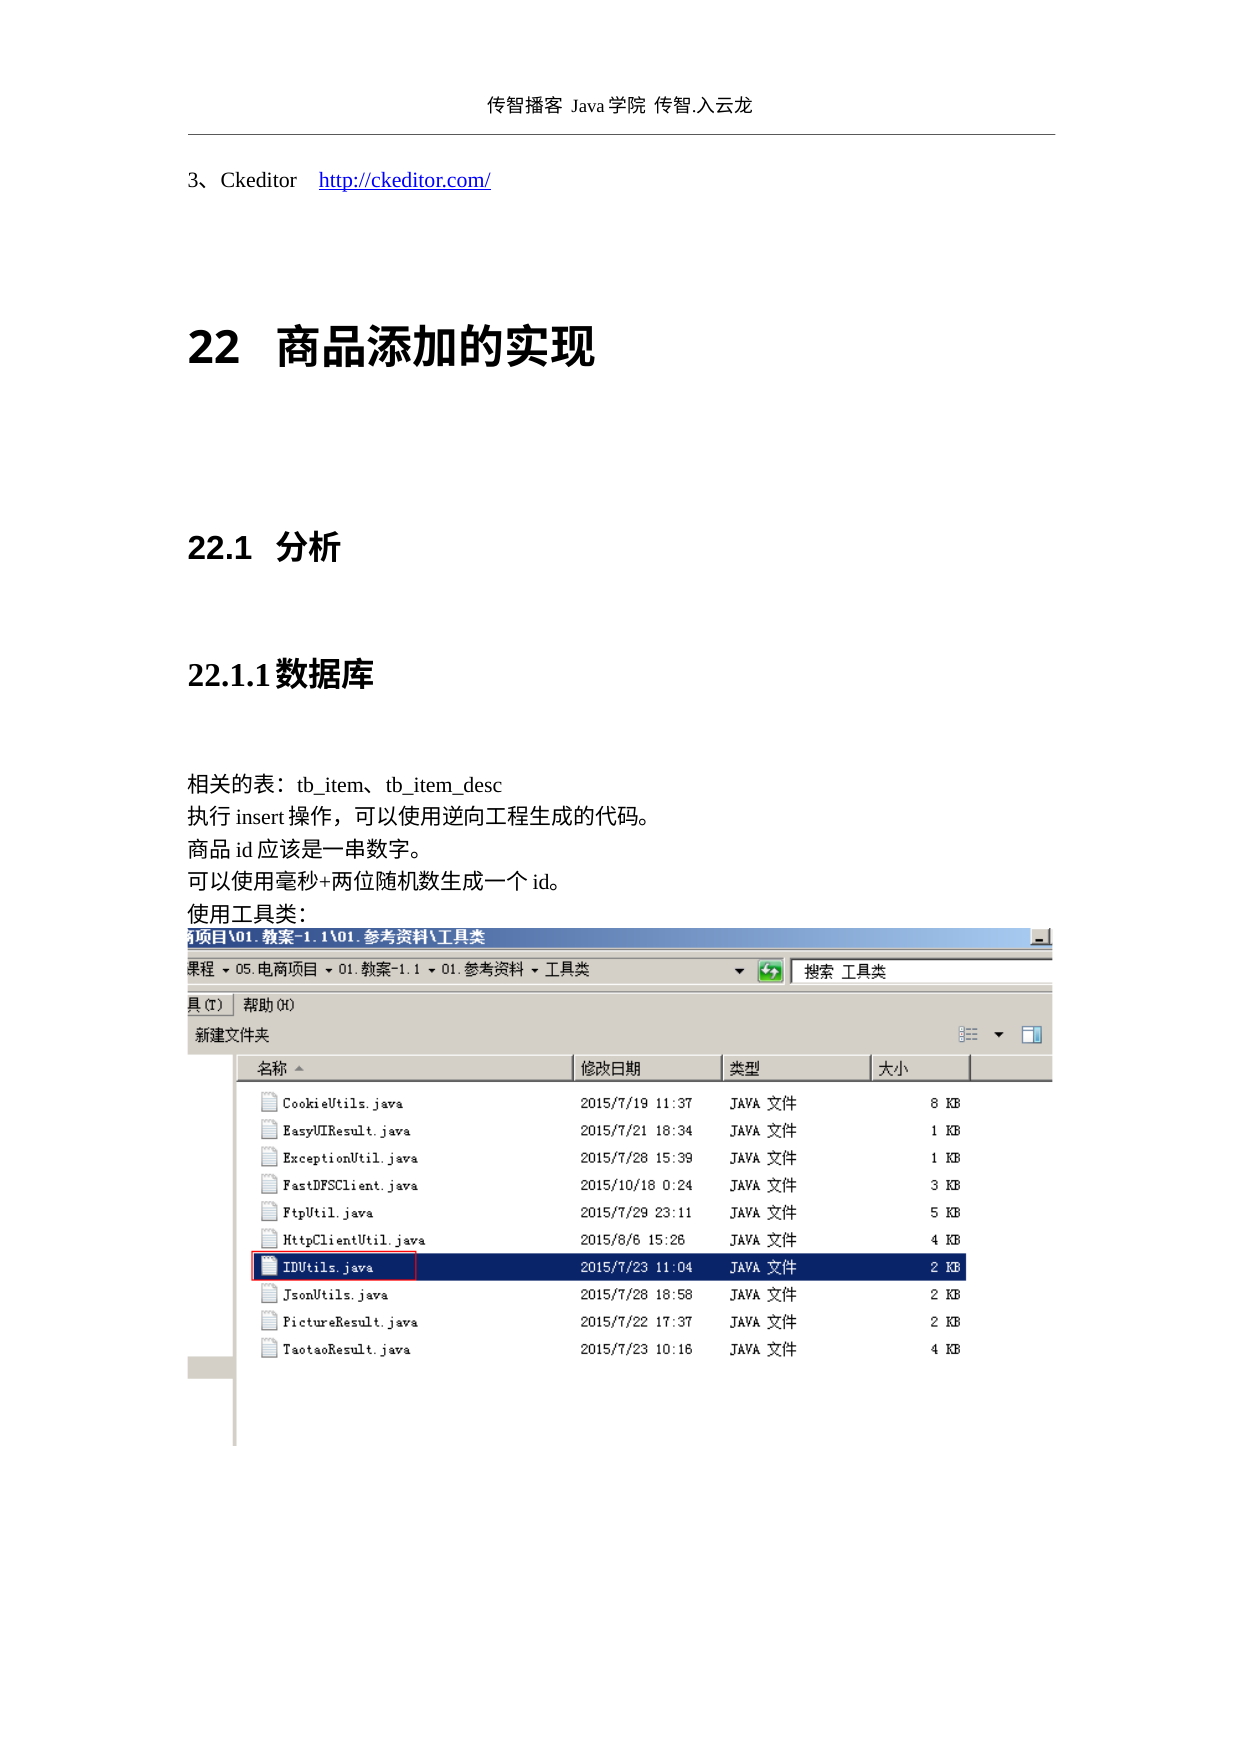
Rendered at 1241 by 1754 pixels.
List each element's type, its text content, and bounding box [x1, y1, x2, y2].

subtitle 分析 [187, 520, 1053, 585]
subtitle 商品添加的实现 [187, 295, 1053, 392]
text 相关的表：tb_item、tb_item_desc [187, 773, 1053, 806]
subtitle 数据库 [187, 647, 1053, 712]
text 使用工具类： [187, 903, 1053, 936]
text 可以使用毫秒+两位随机数生成一个id。 [187, 871, 1053, 903]
list Ckeditor http://ckeditor.com/ [187, 162, 1053, 194]
text 商品id应该是一串数字。 [187, 838, 1053, 871]
text 执行insert操作，可以使用逆向工程生成的代码。 [187, 806, 1053, 838]
picture [187, 936, 1053, 1453]
